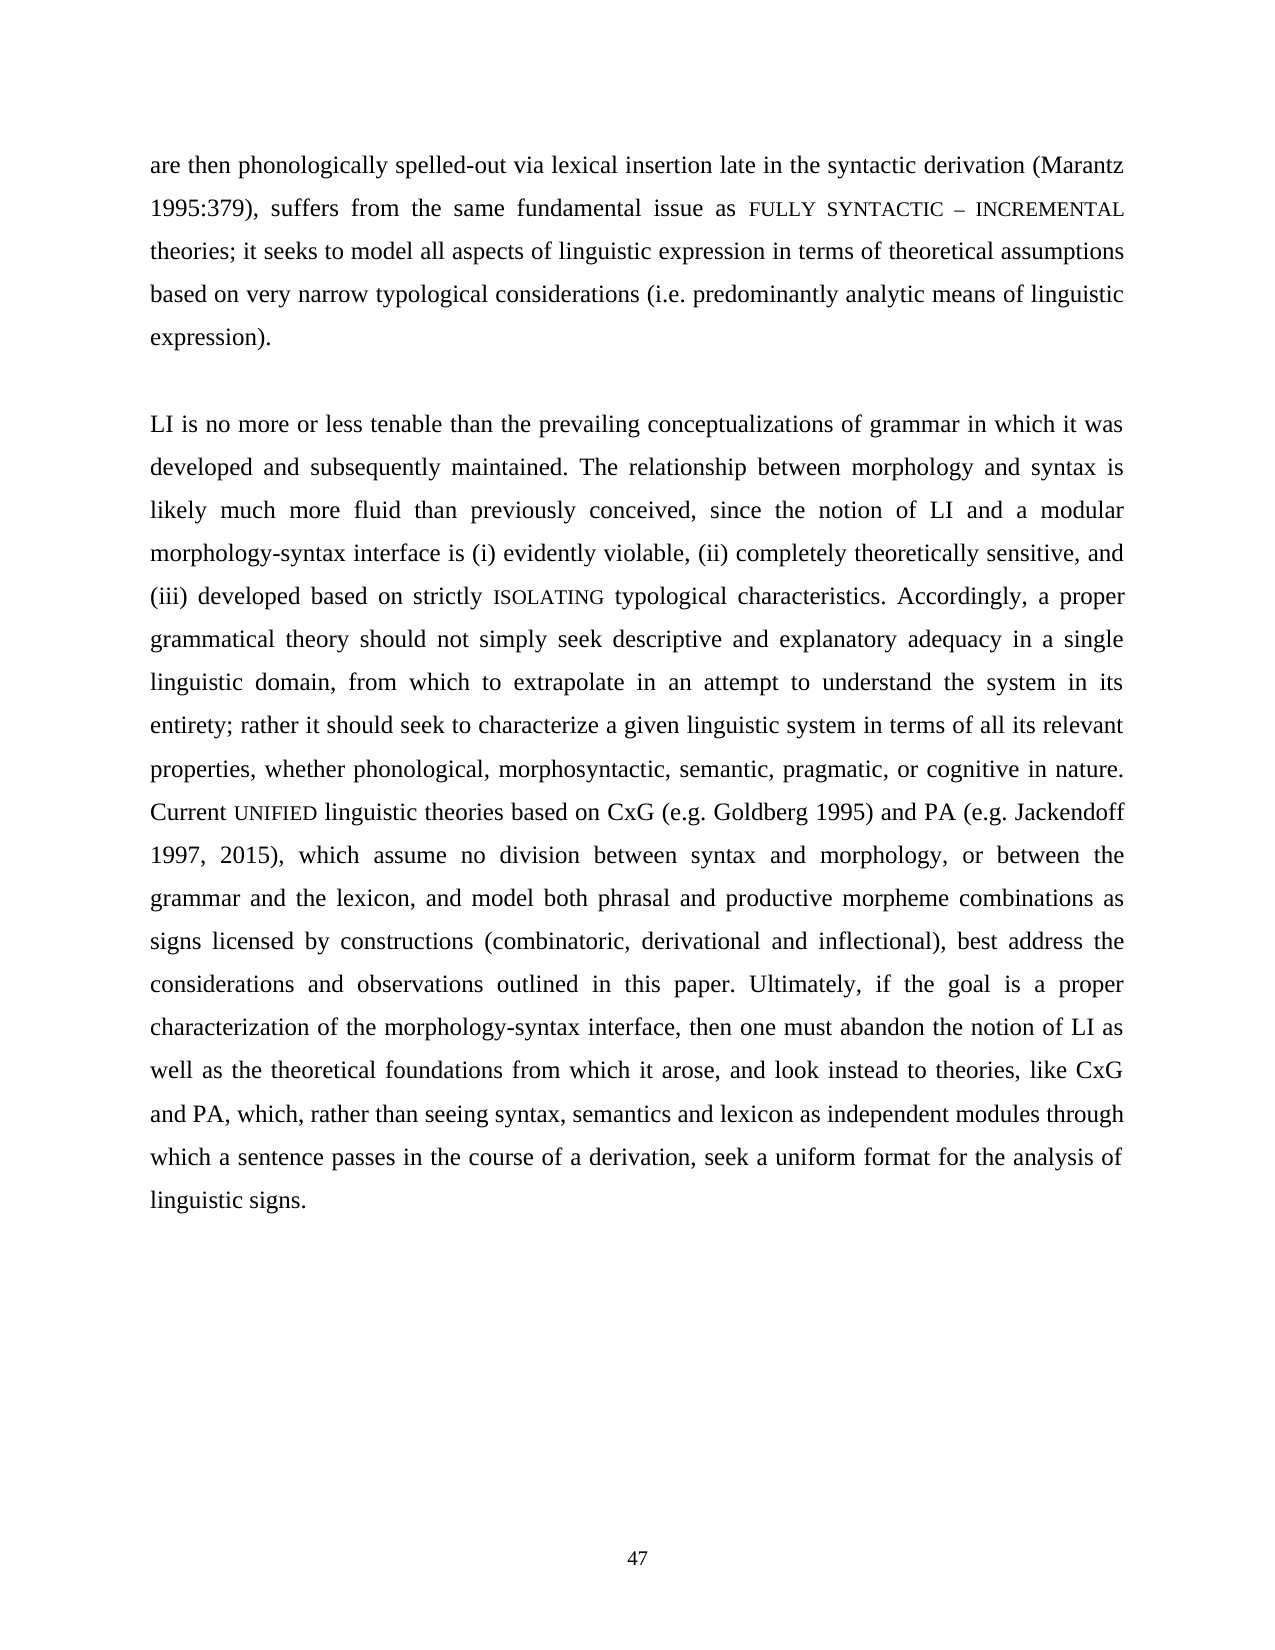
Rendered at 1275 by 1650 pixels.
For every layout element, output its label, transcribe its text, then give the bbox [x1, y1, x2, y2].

text LI is no more or less tenable than the prevailing conceptualizations of grammar in which it was developed and subsequently maintained. The relationship between morphology and syntax is likely much more fluid than previously conceived, since the notion of LI and a modular morphology-syntax interface is (i) evidently violable, (ii) completely theoretically sensitive, and (iii) developed based on strictly ISOLATING typological characteristics. Accordingly, a proper grammatical theory should not simply seek descriptive and explanatory adequacy in a single linguistic domain, from which to extrapolate in an attempt to understand the system in its entirety; rather it should seek to characterize a given linguistic system in terms of all its relevant properties, whether phonological, morphosyntactic, semantic, pragmatic, or cognitive in nature. Current UNIFIED linguistic theories based on CxG (e.g. Goldberg 1995) and PA (e.g. Jackendoff 1997, 2015), which assume no division between syntax and morphology, or between the grammar and the lexicon, and model both phrasal and productive morpheme combinations as signs licensed by constructions (combinatoric, derivational and inflectional), best address the considerations and observations outlined in this paper. Ultimately, if the goal is a proper characterization of the morphology-syntax interface, then one must abandon the notion of LI as well as the theoretical foundations from which it arose, and look instead to theories, like CxG and PA, which, rather than seeing syntax, semantics and lexicon as independent modules through which a sentence passes in the course of a derivation, seek a uniform format for the analysis of linguistic signs. [150, 409, 1125, 1214]
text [150, 150, 1125, 351]
